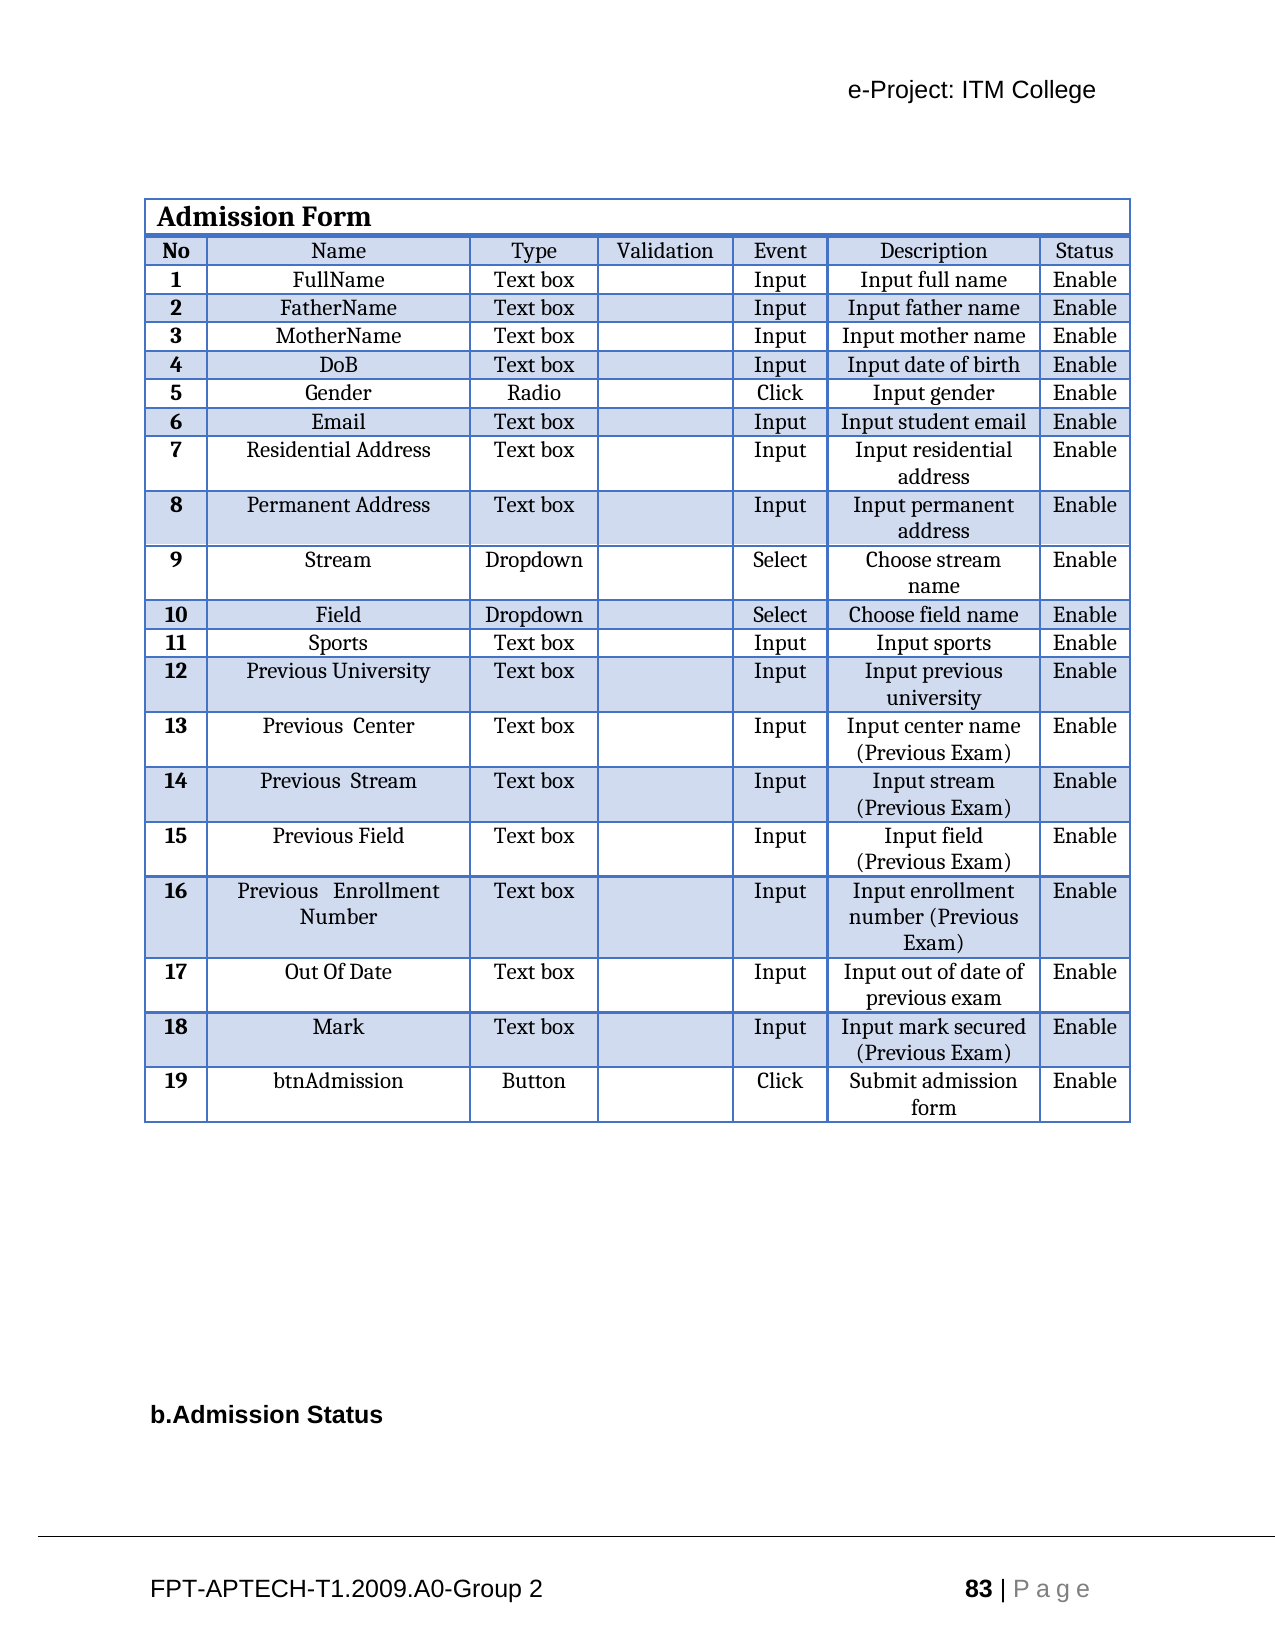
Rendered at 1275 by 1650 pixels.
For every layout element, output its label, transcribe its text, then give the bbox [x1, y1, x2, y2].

table_cell Enable [1041, 409, 1129, 435]
table_cell Text box [471, 878, 597, 957]
table_cell [599, 601, 732, 628]
table_cell Click [734, 380, 826, 407]
table_cell FullName [208, 266, 469, 293]
table_cell Input gender [829, 380, 1039, 407]
table_cell Mark [208, 1014, 469, 1066]
table_cell 12 [146, 658, 206, 711]
table_cell Text box [471, 768, 597, 821]
table_cell 18 [146, 1014, 206, 1066]
table_cell Text box [471, 352, 597, 378]
table_cell Submit admission form [829, 1068, 1039, 1121]
table_cell Input sports [829, 630, 1039, 656]
table_cell Text box [471, 323, 597, 350]
table_cell Text box [471, 295, 597, 321]
table_cell Text box [471, 1014, 597, 1066]
table_cell Text box [471, 492, 597, 544]
table_cell btnAdmission [208, 1068, 469, 1121]
table_cell [599, 352, 732, 378]
table_cell 10 [146, 601, 206, 628]
table_cell 3 [146, 323, 206, 350]
table_cell 2 [146, 295, 206, 321]
table_cell [599, 295, 732, 321]
table_cell Enable [1041, 658, 1129, 711]
table_cell Name [208, 238, 469, 264]
table_cell [599, 409, 732, 435]
table_cell 14 [146, 768, 206, 821]
table_cell FatherName [208, 295, 469, 321]
table_cell Validation [599, 238, 732, 264]
table_cell Input mother name [829, 323, 1039, 350]
table_cell 17 [146, 959, 206, 1011]
table_cell 6 [146, 409, 206, 435]
table_cell 11 [146, 630, 206, 656]
table_cell Input [734, 266, 826, 293]
table_cell Text box [471, 823, 597, 875]
table_cell [599, 630, 732, 656]
table_cell Enable [1041, 492, 1129, 544]
table_cell Enable [1041, 713, 1129, 766]
table_cell Input father name [829, 295, 1039, 321]
table_cell Input [734, 437, 826, 490]
table_cell Enable [1041, 323, 1129, 350]
table_cell Dropdown [471, 601, 597, 628]
table_cell Text box [471, 266, 597, 293]
table_cell Field [208, 601, 469, 628]
table_cell Enable [1041, 295, 1129, 321]
table_cell Email [208, 409, 469, 435]
table_cell Text box [471, 713, 597, 766]
table_cell 7 [146, 437, 206, 490]
table_cell DoB [208, 352, 469, 378]
table_cell 16 [146, 878, 206, 957]
table_cell Previous Center [208, 713, 469, 766]
table_cell 19 [146, 1068, 206, 1121]
table_cell [599, 323, 732, 350]
table_cell Input mark secured (Previous Exam) [829, 1014, 1039, 1066]
table_cell Text box [471, 658, 597, 711]
table_cell [599, 959, 732, 1011]
table_cell Text box [471, 959, 597, 1011]
table_header Admission Form [146, 200, 1129, 233]
table_cell Input [734, 658, 826, 711]
table_cell Input [734, 768, 826, 821]
table_cell 4 [146, 352, 206, 378]
table_cell Enable [1041, 823, 1129, 875]
table_cell 15 [146, 823, 206, 875]
table_cell [599, 658, 732, 711]
table_cell Stream [208, 547, 469, 599]
table_cell Event [734, 238, 826, 264]
table_cell Input enrollment number (Previous Exam) [829, 878, 1039, 957]
table_cell Enable [1041, 630, 1129, 656]
table_cell 8 [146, 492, 206, 544]
table_cell Text box [471, 437, 597, 490]
table_cell [599, 437, 732, 490]
table_cell 1 [146, 266, 206, 293]
table_cell Enable [1041, 1068, 1129, 1121]
table_cell Input out of date of previous exam [829, 959, 1039, 1011]
table_cell No [146, 238, 206, 264]
table_cell [599, 1068, 732, 1121]
table_cell Text box [471, 409, 597, 435]
table_cell Enable [1041, 352, 1129, 378]
table_cell 13 [146, 713, 206, 766]
table_cell [599, 1014, 732, 1066]
table_cell Enable [1041, 437, 1129, 490]
table_cell Input [734, 323, 826, 350]
table_cell [599, 713, 732, 766]
table_cell Previous Enrollment Number [208, 878, 469, 957]
table_cell Button [471, 1068, 597, 1121]
table_cell Input [734, 630, 826, 656]
table_cell Previous Field [208, 823, 469, 875]
table_cell Enable [1041, 601, 1129, 628]
table_cell Enable [1041, 878, 1129, 957]
table_cell [599, 768, 732, 821]
text b.Admission Status [150, 1400, 1125, 1429]
table_cell Sports [208, 630, 469, 656]
table_cell Input center name (Previous Exam) [829, 713, 1039, 766]
table_cell Input student email [829, 409, 1039, 435]
table_cell Input [734, 492, 826, 544]
table_cell Enable [1041, 266, 1129, 293]
table_cell [599, 878, 732, 957]
table_cell Description [829, 238, 1039, 264]
table_cell [599, 492, 732, 544]
table_cell Input date of birth [829, 352, 1039, 378]
table_cell Input full name [829, 266, 1039, 293]
table_cell Previous Stream [208, 768, 469, 821]
table_cell Choose field name [829, 601, 1039, 628]
table_cell Click [734, 1068, 826, 1121]
table_cell Enable [1041, 959, 1129, 1011]
table_cell [599, 266, 732, 293]
table_cell Permanent Address [208, 492, 469, 544]
table_cell Input permanent address [829, 492, 1039, 544]
table_cell Previous University [208, 658, 469, 711]
table_cell Input [734, 352, 826, 378]
table_cell Residential Address [208, 437, 469, 490]
table_cell Type [471, 238, 597, 264]
table_cell Input previous university [829, 658, 1039, 711]
table_cell Dropdown [471, 547, 597, 599]
table_cell Input stream (Previous Exam) [829, 768, 1039, 821]
table_cell Input [734, 1014, 826, 1066]
table_cell 5 [146, 380, 206, 407]
table_cell Input [734, 295, 826, 321]
table_cell Text box [471, 630, 597, 656]
table_cell Input [734, 878, 826, 957]
table_cell Gender [208, 380, 469, 407]
table_cell Out Of Date [208, 959, 469, 1011]
table_cell Input [734, 959, 826, 1011]
table_cell Status [1041, 238, 1129, 264]
table_cell Enable [1041, 768, 1129, 821]
table_cell Input [734, 409, 826, 435]
table_cell Input residential address [829, 437, 1039, 490]
table_cell Input [734, 823, 826, 875]
table_cell Enable [1041, 380, 1129, 407]
table_cell Enable [1041, 547, 1129, 599]
table_cell [599, 823, 732, 875]
table_cell [599, 380, 732, 407]
table_cell Select [734, 547, 826, 599]
table_cell MotherName [208, 323, 469, 350]
table_cell Enable [1041, 1014, 1129, 1066]
table_cell 9 [146, 547, 206, 599]
table_cell Input field (Previous Exam) [829, 823, 1039, 875]
table_cell Choose stream name [829, 547, 1039, 599]
table_cell Input [734, 713, 826, 766]
table_cell [599, 547, 732, 599]
table_cell Select [734, 601, 826, 628]
table_cell Radio [471, 380, 597, 407]
